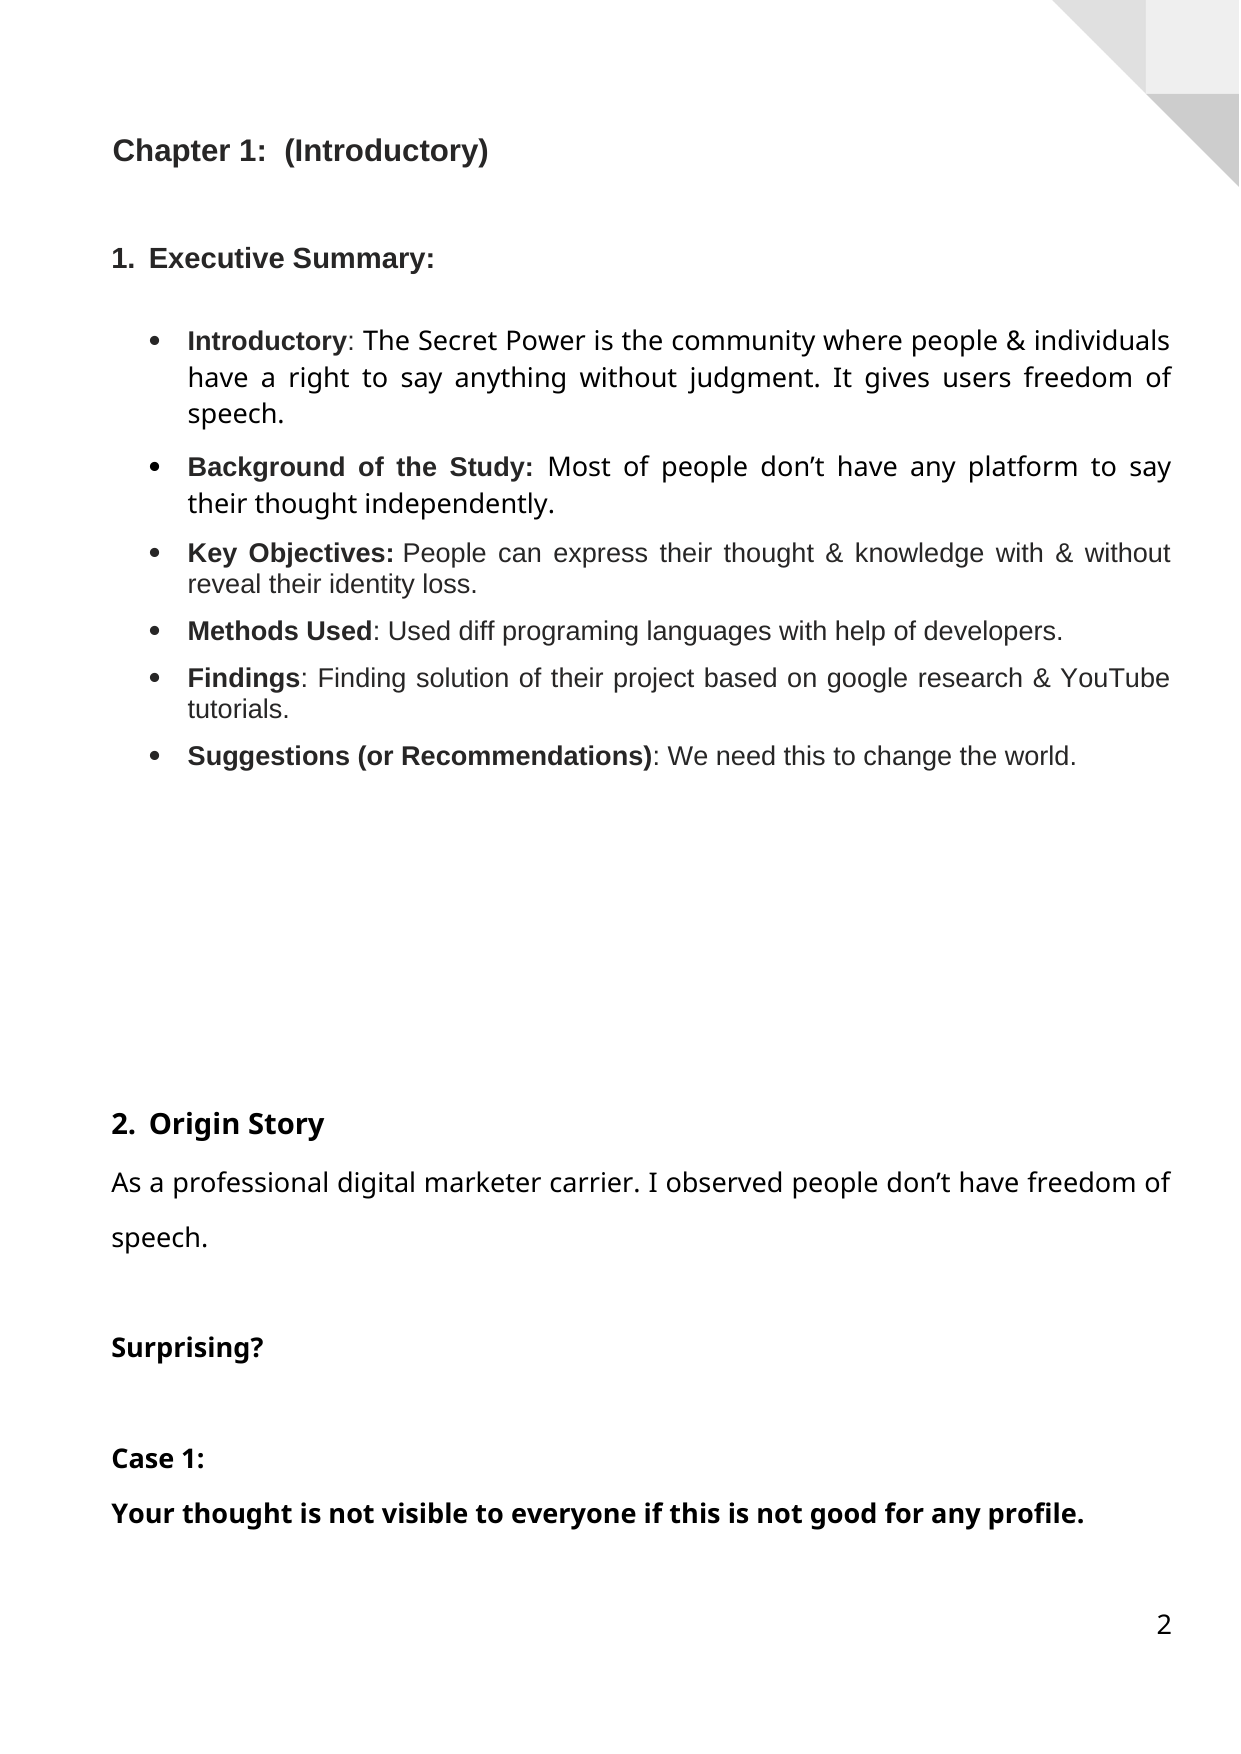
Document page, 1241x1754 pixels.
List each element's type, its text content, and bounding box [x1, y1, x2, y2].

text Case 1: [111, 1439, 1172, 1476]
list Background of the Study: Most of people don’t have any platform to say their thought independently. [150, 447, 1172, 521]
text Surprising? [111, 1329, 1172, 1366]
list Introductory: The Secret Power is the community where people & individuals have a right to say anything without judgment. It gives users freedom of speech. [150, 321, 1172, 432]
text As a professional digital marketer carrier. I observed people don’t have freedom of speech. [111, 1163, 1172, 1255]
subtitle Executive Summary: [111, 241, 1172, 274]
list Methods Used: Used diff programing languages with help of developers. [150, 615, 1172, 646]
list Findings: Finding solution of their project based on google research & YouTube tutorials. [150, 662, 1172, 725]
list Origin Story [111, 1103, 1172, 1143]
text Chapter 1: (Introductory) [112, 132, 1172, 168]
text Your thought is not visible to everyone if this is not good for any profile. [111, 1495, 1172, 1532]
list Key Objectives: People can express their thought & knowledge with & without reveal their identity loss. [150, 537, 1172, 599]
picture [1051, 0, 1239, 188]
list Suggestions (or Recommendations): We need this to change the world. [150, 740, 1172, 772]
